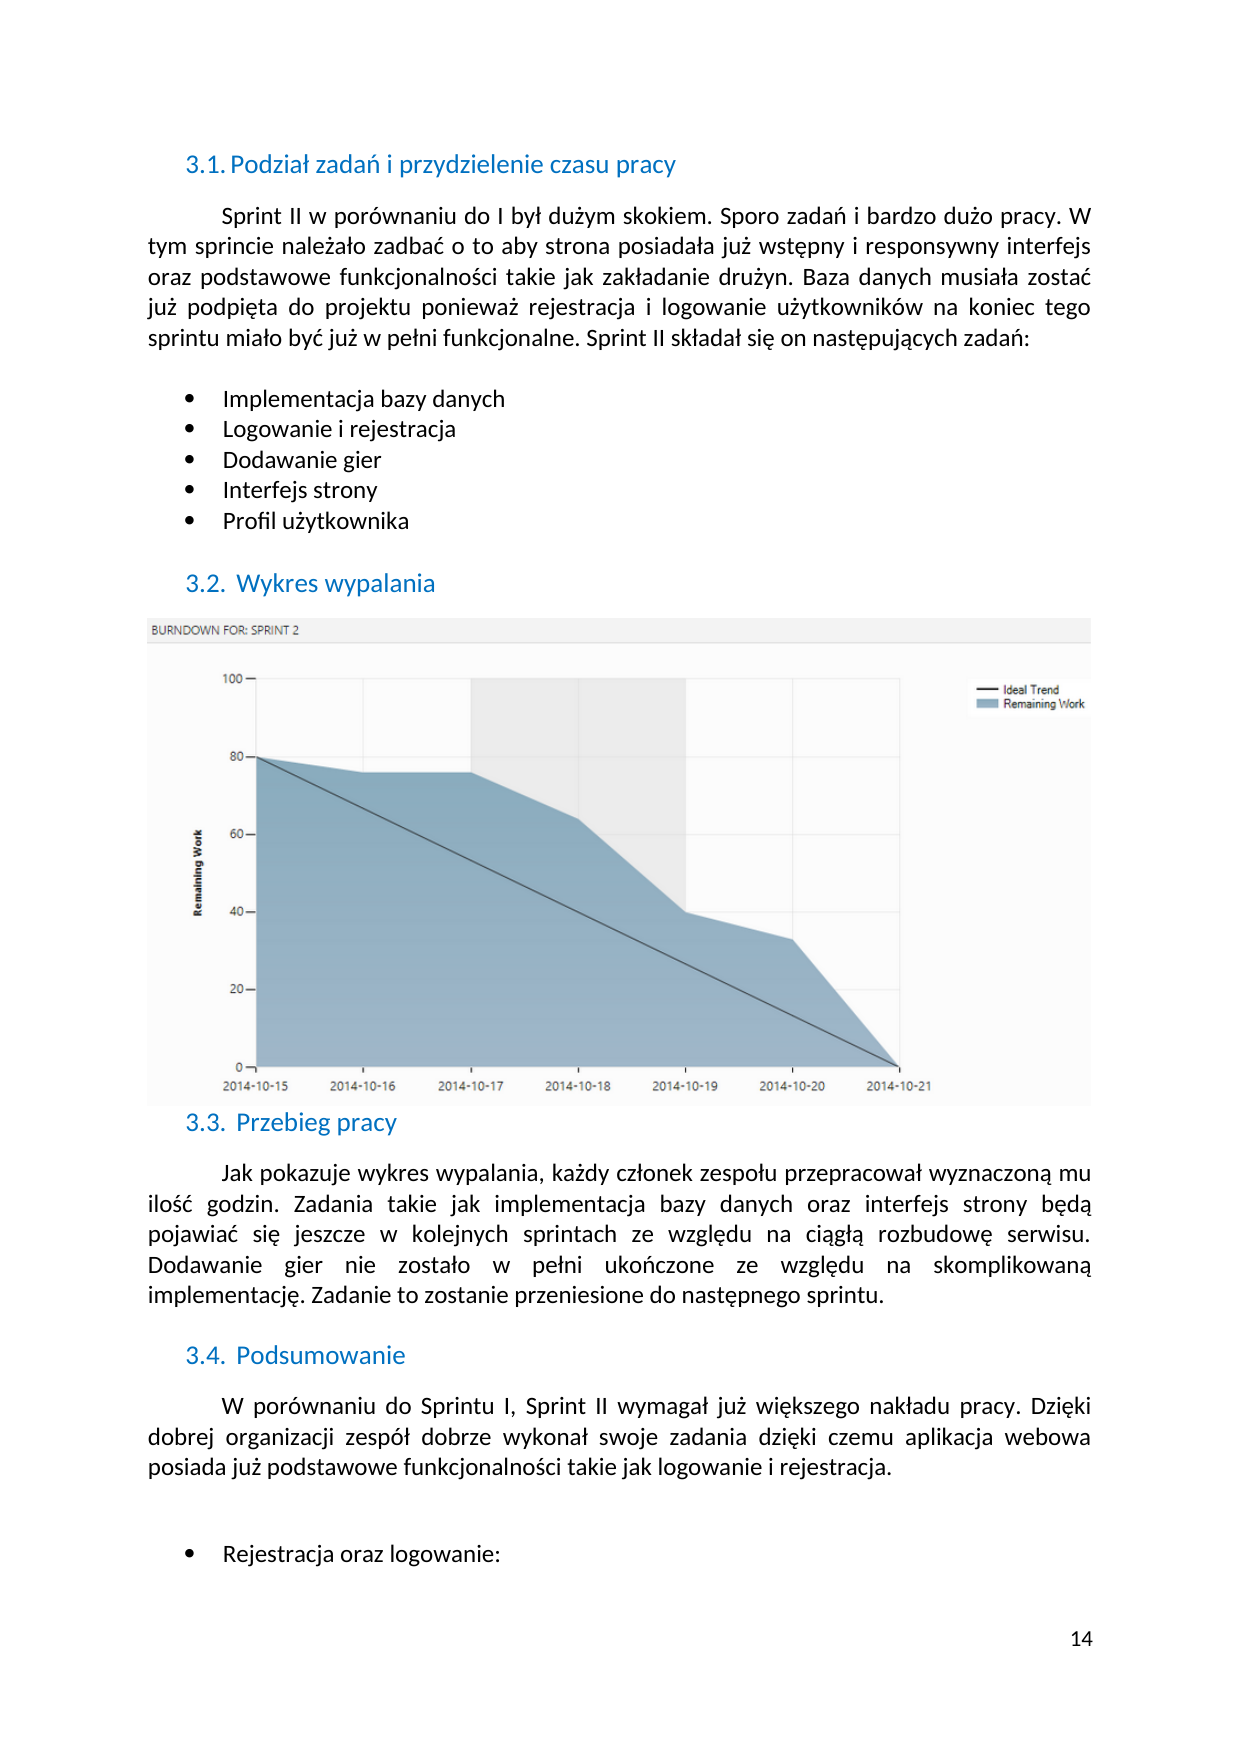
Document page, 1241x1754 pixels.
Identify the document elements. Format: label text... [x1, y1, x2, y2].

list Logowanie i rejestracja [185, 413, 1093, 444]
list Implementacja bazy danych [185, 383, 1093, 413]
text Sprint II w porównaniu do I był dużym skokiem. Sporo zadań i bardzo dużo pracy. W tym sprincie należało zadbać o to aby strona posiadała już wstępny i responsywny interfejs oraz podstawowe funkcjonalności takie jak zakładanie drużyn. Baza danych musiała zostać już podpięta do projektu ponieważ rejestracja i logowanie użytkowników na koniec tego sprintu miało być już w pełni funkcjonalne. Sprint II składał się on następujących zadań: [148, 200, 1093, 352]
picture [147, 618, 1092, 1106]
text Jak pokazuje wykres wypalania, każdy członek zespołu przepracował wyznaczoną mu ilość godzin. Zadania takie jak implementacja bazy danych oraz interfejs strony będą pojawiać się jeszcze w kolejnych sprintach ze względu na ciągłą rozbudowę serwisu. Dodawanie gier nie zostało w pełni ukończone ze względu na skomplikowaną implementację. Zadanie to zostanie przeniesione do następnego sprintu. [148, 1157, 1093, 1310]
subtitle Podsumowanie [185, 1338, 1093, 1371]
subtitle Przebieg pracy [185, 1105, 1093, 1138]
subtitle Wykres wypalania [185, 566, 1093, 599]
list Interfejs strony [185, 474, 1093, 505]
list Rejestracja oraz logowanie: [185, 1538, 1093, 1568]
subtitle Podział zadań i przydzielenie czasu pracy [185, 148, 1093, 181]
list Profil użytkownika [185, 505, 1093, 536]
text W porównaniu do Sprintu I, Sprint II wymagał już większego nakładu pracy. Dzięki dobrej organizacji zespół dobrze wykonał swoje zadania dzięki czemu aplikacja webowa posiada już podstawowe funkcjonalności takie jak logowanie i rejestracja. [148, 1390, 1093, 1482]
list Dodawanie gier [185, 444, 1093, 474]
